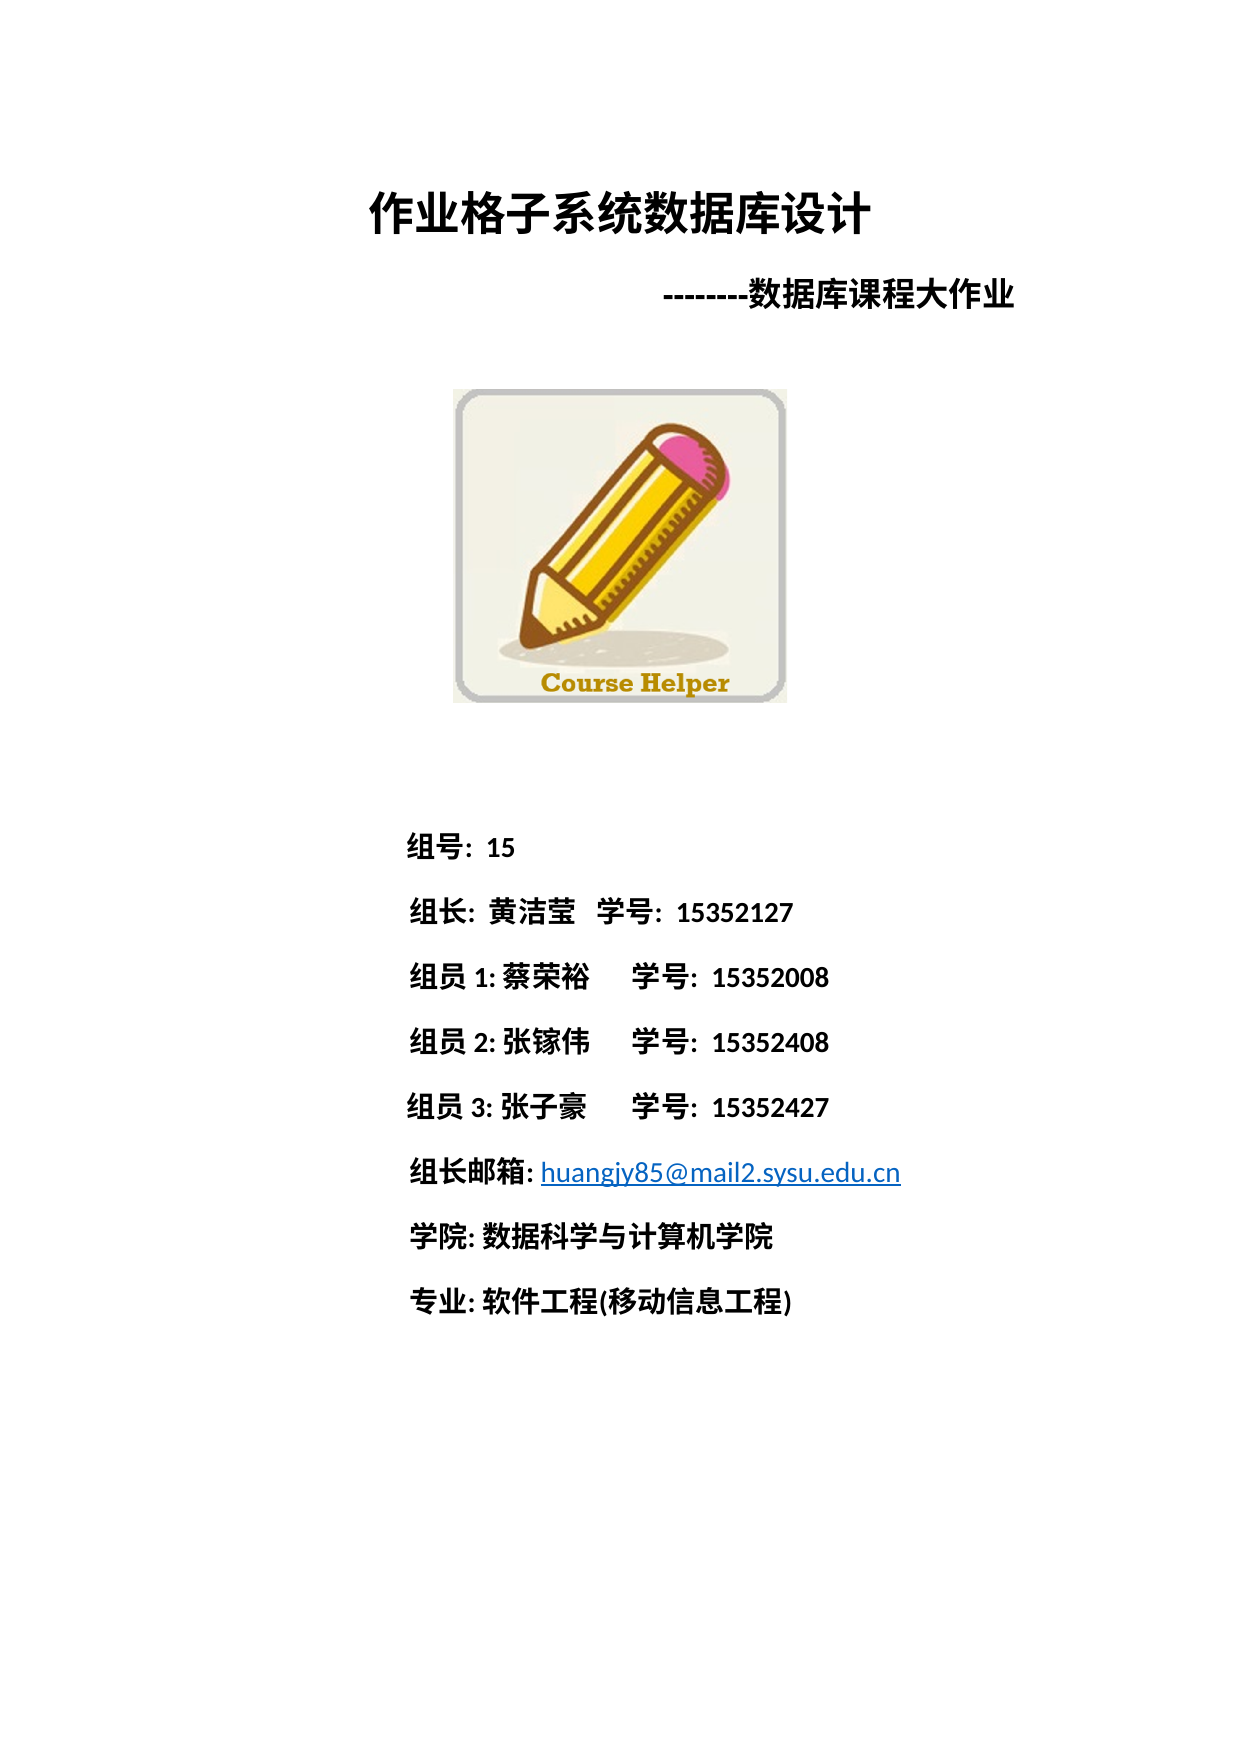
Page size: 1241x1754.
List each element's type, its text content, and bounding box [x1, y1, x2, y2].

picture [453, 389, 788, 703]
text --------数据库课程大作业 [625, 259, 1053, 324]
text 组号: 15 [362, 812, 1053, 877]
text 组员1: 蔡荣裕 学号: 15352008 [406, 942, 1053, 1007]
text 组长: 黄洁莹 学号: 15352127 [406, 877, 1053, 942]
text 学院: 数据科学与计算机学院 [406, 1202, 1053, 1267]
text 组员2: 张镓伟 学号: 15352408 [406, 1007, 1053, 1072]
text 组员3: 张子豪 学号: 15352427 [362, 1072, 1053, 1137]
text 专业: 软件工程(移动信息工程) [406, 1267, 1053, 1332]
text 作业格子系统数据库设计 [187, 162, 1053, 259]
text 组长邮箱: huangjy85@mail2.sysu.edu.cn [406, 1137, 1053, 1202]
